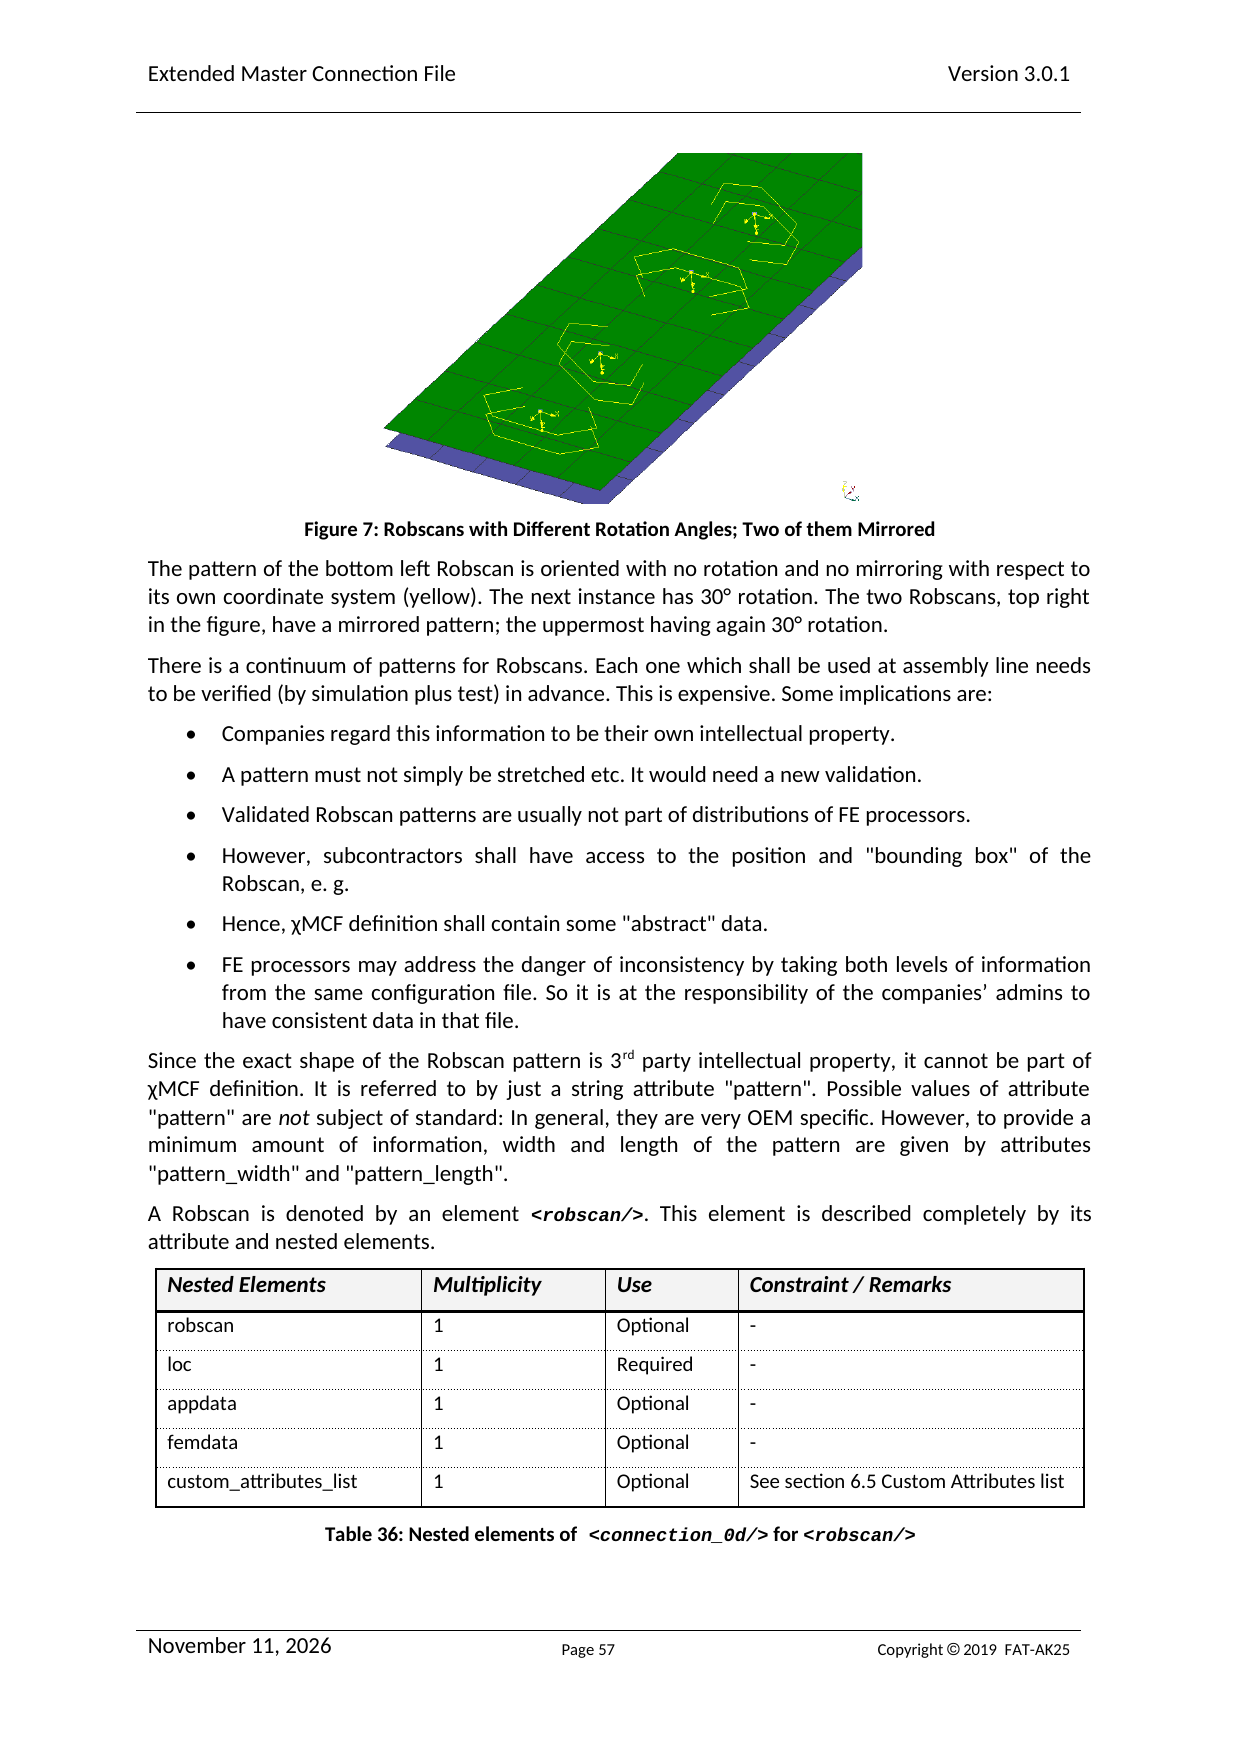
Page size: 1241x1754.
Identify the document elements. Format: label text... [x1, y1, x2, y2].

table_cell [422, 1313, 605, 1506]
text There is a continuum of patterns for Robscans. Each one which shall be used at assembly line needs to be verified (by simulation plus test) in advance. This is expensive. Some implications are: [148, 651, 1092, 707]
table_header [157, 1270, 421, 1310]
list FE processors may address the danger of inconsistency by taking both levels of information from the same configuration file. So it is at the responsibility of the companies’ admins to have consistent data in that file. [185, 950, 1092, 1034]
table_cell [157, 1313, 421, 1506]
text A Robscan is denoted by an element <robscan/>. This element is described completely by its attribute and nested elements. [148, 1199, 1092, 1255]
text Figure 7: Robscans with Different Rotation Angles; Two of them Mirrored [148, 516, 1092, 542]
text Since the exact shape of the Robscan pattern is 3rd party intellectual property, it cannot be part of χMCF definition. It is referred to by just a string attribute "pattern". Possible values of attribute "pattern" are not subject of standard: In general, they are very OEM specific. However, to provide a minimum amount of information, width and length of the pattern are given by attributes "pattern_width" and "pattern_length". [148, 1047, 1092, 1187]
text The pattern of the bottom left Robscan is oriented with no rotation and no mirroring with respect to its own coordinate system (yellow). The next instance has 30° rotation. The two Robscans, top right in the figure, have a mirrored pattern; the uppermost having again 30° rotation. [148, 554, 1092, 638]
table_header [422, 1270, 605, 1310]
list A pattern must not simply be stretched etc. It would need a new validation. [185, 760, 1092, 788]
list Hence, χMCF definition shall contain some "abstract" data. [185, 909, 1092, 937]
list However, subcontractors shall have access to the position and "bounding box" of the Robscan, e. g. [185, 841, 1092, 897]
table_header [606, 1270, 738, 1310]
picture [377, 153, 863, 504]
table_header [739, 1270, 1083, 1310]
list Validated Robscan patterns are usually not part of distributions of FE processors. [185, 800, 1092, 828]
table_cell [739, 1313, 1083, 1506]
text Table 36: Nested elements of <connection_0d/> for <robscan/> [148, 1521, 1092, 1547]
list Companies regard this information to be their own intellectual property. [185, 719, 1092, 747]
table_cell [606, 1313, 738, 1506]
